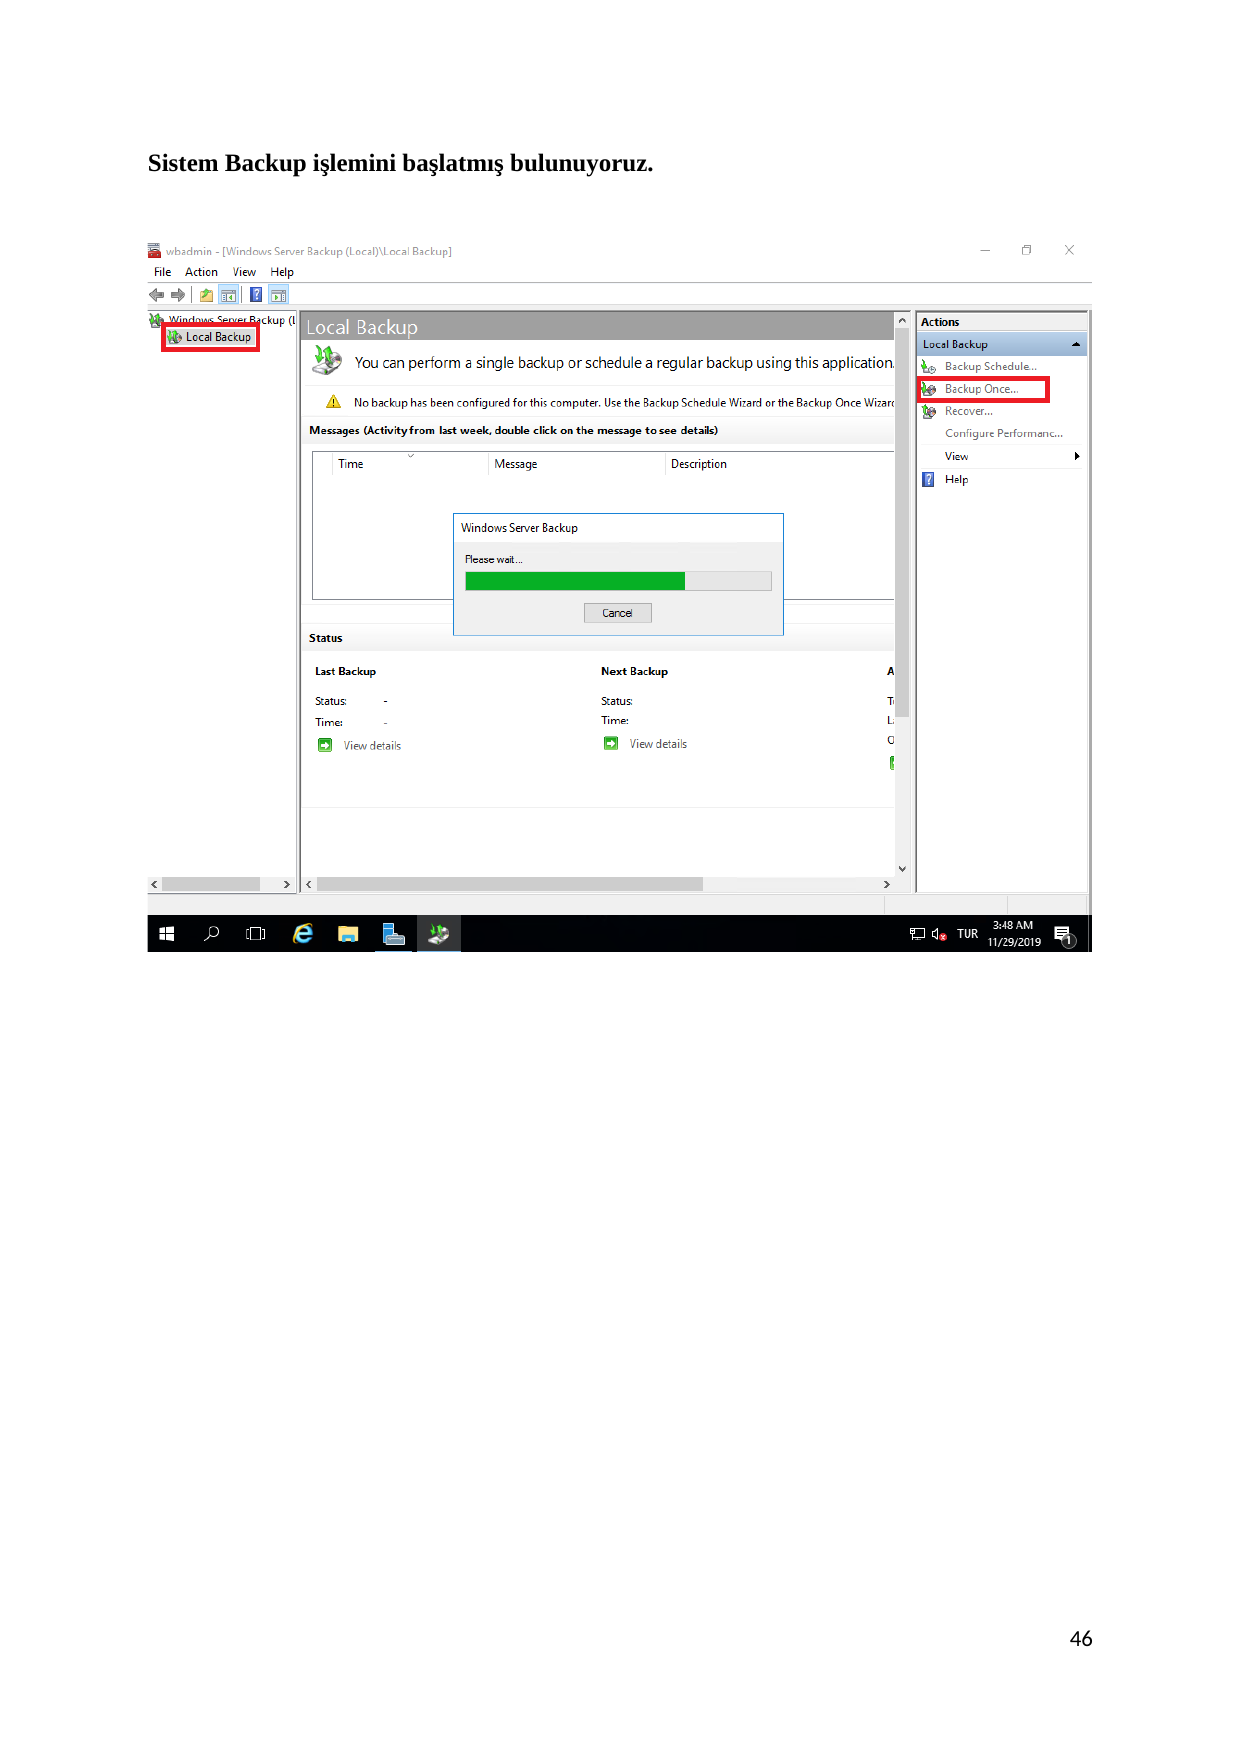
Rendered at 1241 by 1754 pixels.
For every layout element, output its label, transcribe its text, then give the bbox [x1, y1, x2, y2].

picture [147, 243, 1092, 952]
text Sistem Backup işlemini başlatmış bulunuyoruz. [148, 148, 1093, 176]
